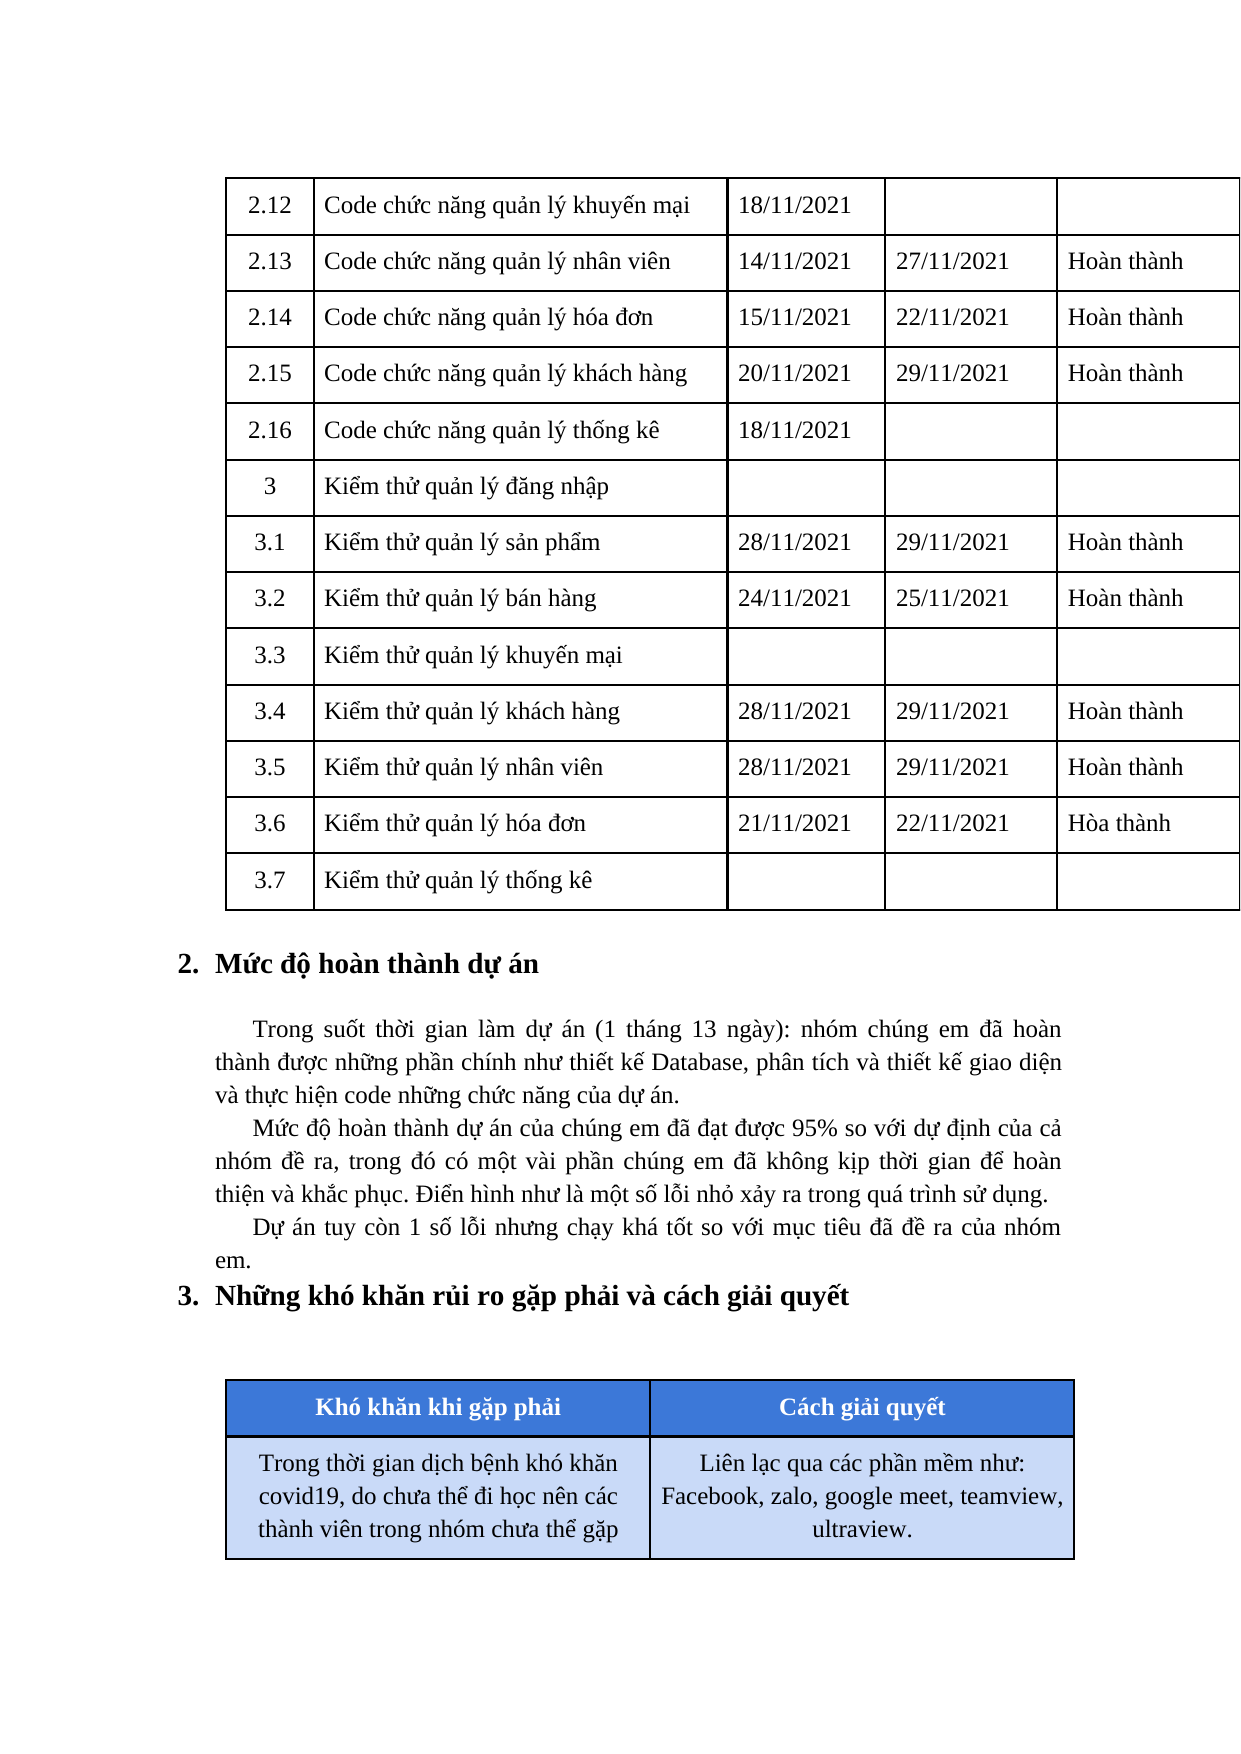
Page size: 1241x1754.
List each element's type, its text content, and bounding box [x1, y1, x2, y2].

text Mức độ hoàn thành dự án của chúng em đã đạt được 95% so với dự định của cả nhóm đề ra, trong đó có một vài phần chúng em đã không kịp thời gian để hoàn thiện và khắc phục. Điển hình như là một số lỗi nhỏ xảy ra trong quá trình sử dụng. [215, 1113, 1063, 1208]
table_cell Kiểm thử quản lý bán hàng [315, 573, 726, 627]
table_cell Hòa thành [1058, 798, 1239, 852]
table_cell 24/11/2021 [729, 573, 884, 627]
table_cell 25/11/2021 [886, 573, 1056, 627]
table_cell 3.2 [227, 573, 313, 627]
table_cell Kiểm thử quản lý đăng nhập [315, 461, 726, 515]
table_cell Code chức năng quản lý thống kê [315, 404, 726, 458]
table_cell 29/11/2021 [886, 348, 1056, 402]
table_cell 29/11/2021 [886, 742, 1056, 796]
table_cell Hoàn thành [1058, 292, 1239, 346]
table_cell 3.5 [227, 742, 313, 796]
table_header Cách giải quyết [651, 1381, 1073, 1435]
table_cell Hoàn thành [1058, 348, 1239, 402]
table_cell [886, 629, 1056, 683]
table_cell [227, 1438, 649, 1558]
table_cell Code chức năng quản lý hóa đơn [315, 292, 726, 346]
table_cell 28/11/2021 [729, 686, 884, 740]
table_cell Hoàn thành [1058, 686, 1239, 740]
table_cell 22/11/2021 [886, 292, 1056, 346]
table_cell 14/11/2021 [729, 236, 884, 290]
table_cell 2.12 [227, 179, 313, 233]
table_cell 20/11/2021 [729, 348, 884, 402]
table_cell Kiểm thử quản lý khách hàng [315, 686, 726, 740]
table_cell 3.6 [227, 798, 313, 852]
table_cell 21/11/2021 [729, 798, 884, 852]
table_cell 3.4 [227, 686, 313, 740]
table_cell [886, 179, 1056, 233]
table_cell 29/11/2021 [886, 517, 1056, 571]
table_cell [886, 461, 1056, 515]
table_cell Code chức năng quản lý khách hàng [315, 348, 726, 402]
table_cell [1058, 461, 1239, 515]
table_cell [729, 854, 884, 908]
table_cell 3.7 [227, 854, 313, 908]
table_cell 27/11/2021 [886, 236, 1056, 290]
table_cell 3.3 [227, 629, 313, 683]
table_cell Hoàn thành [1058, 517, 1239, 571]
table_cell [729, 629, 884, 683]
subtitle Mức độ hoàn thành dự án [177, 946, 1063, 980]
table_cell 28/11/2021 [729, 517, 884, 571]
table_cell 2.15 [227, 348, 313, 402]
table_cell Kiểm thử quản lý sản phẩm [315, 517, 726, 571]
table_cell Hoàn thành [1058, 236, 1239, 290]
table_cell 2.14 [227, 292, 313, 346]
table_cell 2.16 [227, 404, 313, 458]
table_cell Hoàn thành [1058, 742, 1239, 796]
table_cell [651, 1438, 1073, 1558]
table_cell [729, 461, 884, 515]
table_cell [886, 404, 1056, 458]
text Trong suốt thời gian làm dự án (1 tháng 13 ngày): nhóm chúng em đã hoàn thành được những phần chính như thiết kế Database, phân tích và thiết kế giao diện và thực hiện code những chức năng của dự án. [215, 1014, 1063, 1109]
table_cell 15/11/2021 [729, 292, 884, 346]
table_cell Code chức năng quản lý nhân viên [315, 236, 726, 290]
table_cell 18/11/2021 [729, 404, 884, 458]
table_header Khó khăn khi gặp phải [227, 1381, 649, 1435]
table_cell Code chức năng quản lý khuyến mại [315, 179, 726, 233]
table_cell [1058, 404, 1239, 458]
table_cell [1058, 629, 1239, 683]
table_cell Kiểm thử quản lý nhân viên [315, 742, 726, 796]
text Dự án tuy còn 1 số lỗi nhưng chạy khá tốt so với mục tiêu đã đề ra của nhóm em. [215, 1212, 1063, 1274]
table_cell 29/11/2021 [886, 686, 1056, 740]
table_cell Kiểm thử quản lý hóa đơn [315, 798, 726, 852]
table_cell 22/11/2021 [886, 798, 1056, 852]
table_cell 2.13 [227, 236, 313, 290]
table_cell Hoàn thành [1058, 573, 1239, 627]
table_cell 3 [227, 461, 313, 515]
table_cell [886, 854, 1056, 908]
table_cell [1058, 179, 1239, 233]
table_cell Kiểm thử quản lý khuyến mại [315, 629, 726, 683]
table_cell 28/11/2021 [729, 742, 884, 796]
table_cell Kiểm thử quản lý thống kê [315, 854, 726, 908]
table_cell 3.1 [227, 517, 313, 571]
table_cell 18/11/2021 [729, 179, 884, 233]
subtitle Những khó khăn rủi ro gặp phải và cách giải quyết [177, 1278, 1063, 1312]
table_cell [1058, 854, 1239, 908]
